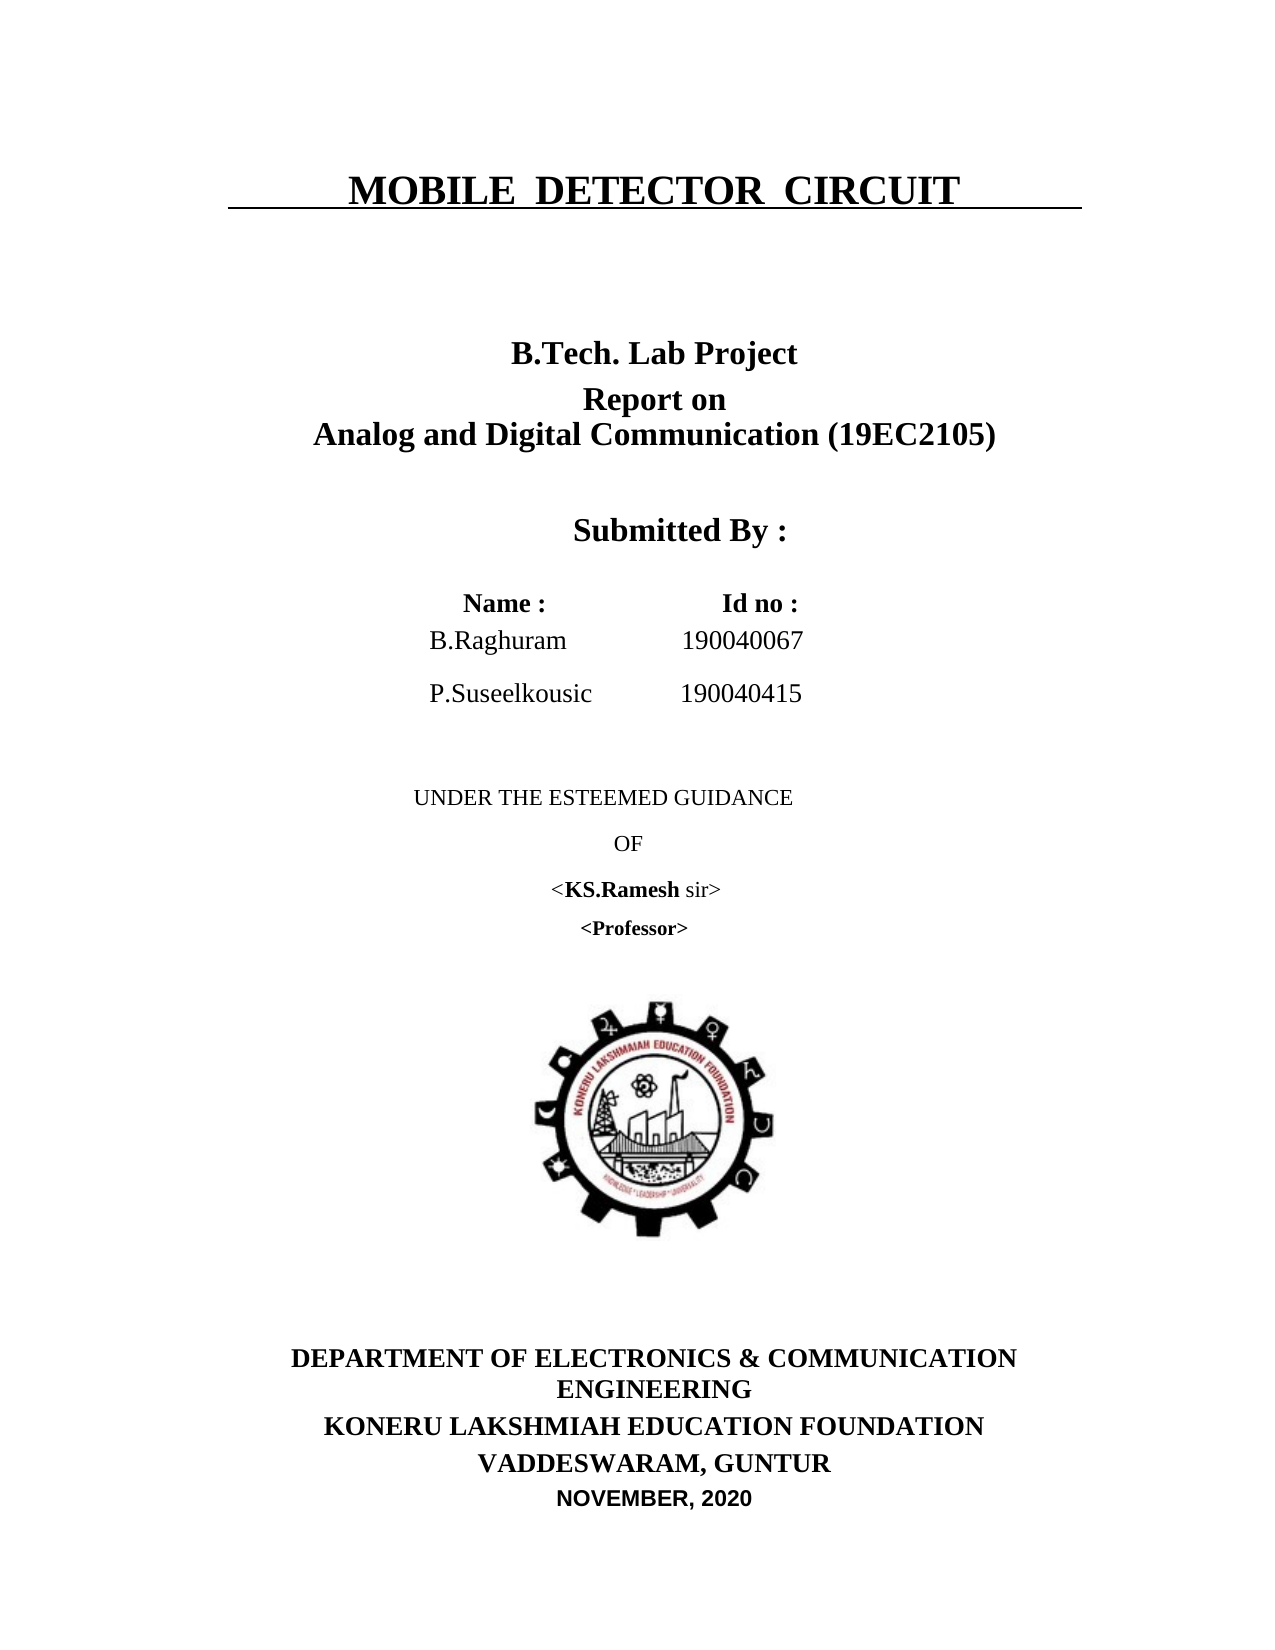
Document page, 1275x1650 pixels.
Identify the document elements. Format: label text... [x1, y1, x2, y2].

text <KS.Ramesh sir> [179, 876, 817, 902]
text B.Raghuram 190040067 [179, 624, 817, 655]
text Submitted By : [179, 510, 817, 548]
text UNDER THE ESTEEMED GUIDANCE [179, 784, 817, 810]
subtitle B.Tech. Lab Project Report on [492, 333, 817, 418]
text <Professor> [179, 916, 1096, 940]
picture [529, 994, 777, 1241]
text Analog and Digital Communication (19EC2105) [833, 425, 990, 451]
text DEPARTMENT OF ELECTRONICS & COMMUNICATION ENGINEERING [289, 1342, 1020, 1404]
subtitle NOVEMBER, 2020 [492, 1485, 817, 1511]
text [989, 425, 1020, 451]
text Analog and Digital Communication (19EC2105) [289, 425, 834, 451]
text Name : Id no : [179, 587, 817, 618]
text OF [179, 830, 817, 856]
title MOBILE DETECTOR CIRCUIT [227, 166, 1096, 214]
text P.Suseelkousic 190040415 [179, 677, 817, 708]
text KONERU LAKSHMIAH EDUCATION FOUNDATION VADDESWARAM, GUNTUR [289, 1410, 1020, 1479]
